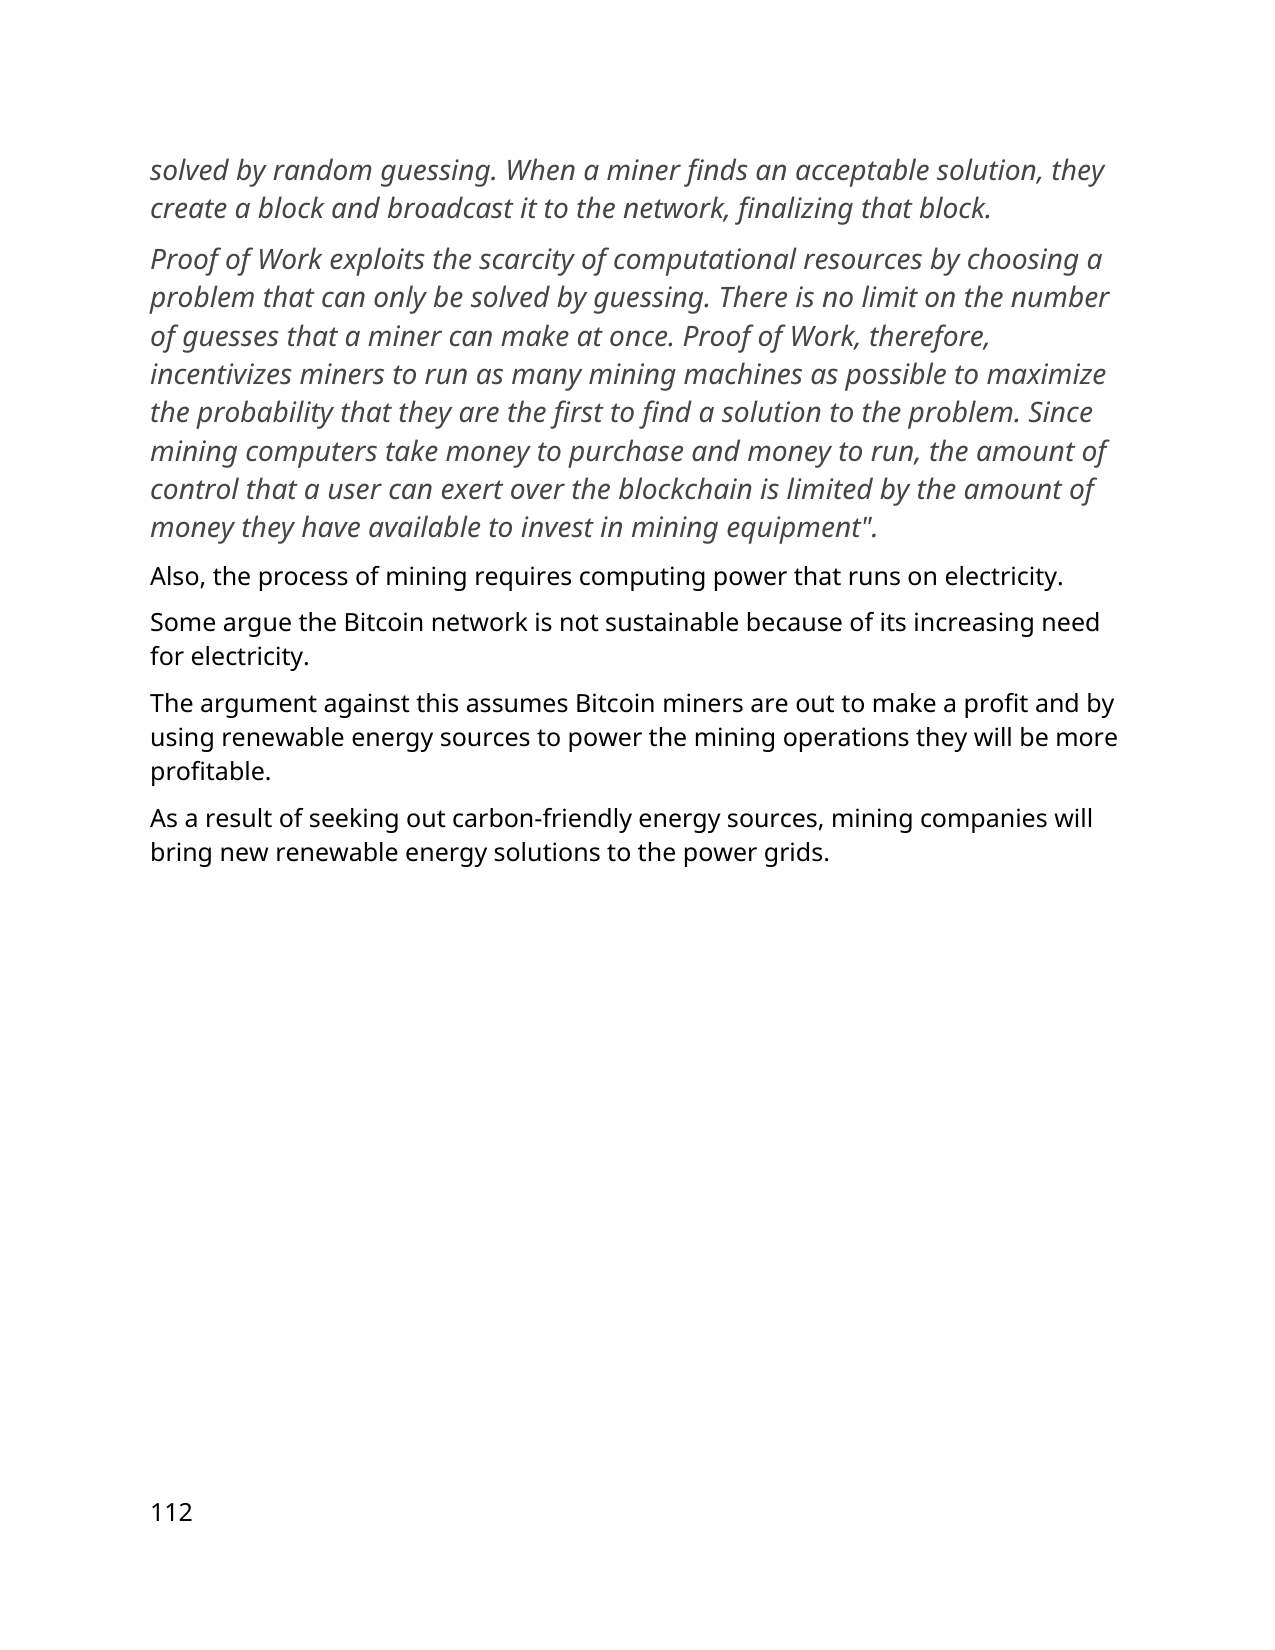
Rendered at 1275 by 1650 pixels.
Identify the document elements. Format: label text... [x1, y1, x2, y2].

text Proof of Work exploits the scarcity of computational resources by choosing a problem that can only be solved by guessing. There is no limit on the number of guesses that a miner can make at once. Proof of Work, therefore, incentivizes miners to run as many mining machines as possible to maximize the probability that they are the first to find a solution to the problem. Since mining computers take money to purchase and money to run, the amount of control that a user can exert over the blockchain is limited by the amount of money they have available to invest in mining equipment". [150, 239, 1125, 546]
text Some argue the Bitcoin network is not sustainable because of its increasing need for electricity. [150, 605, 1125, 673]
text The argument against this assumes Bitcoin miners are out to make a profit and by using renewable energy sources to power the mining operations they will be more profitable. [150, 686, 1125, 788]
text As a result of seeking out carbon-friendly energy sources, mining companies will bring new renewable energy solutions to the power grids. [150, 800, 1125, 868]
text Also, the process of mining requires computing power that runs on electricity. [150, 558, 1125, 592]
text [150, 150, 1125, 227]
